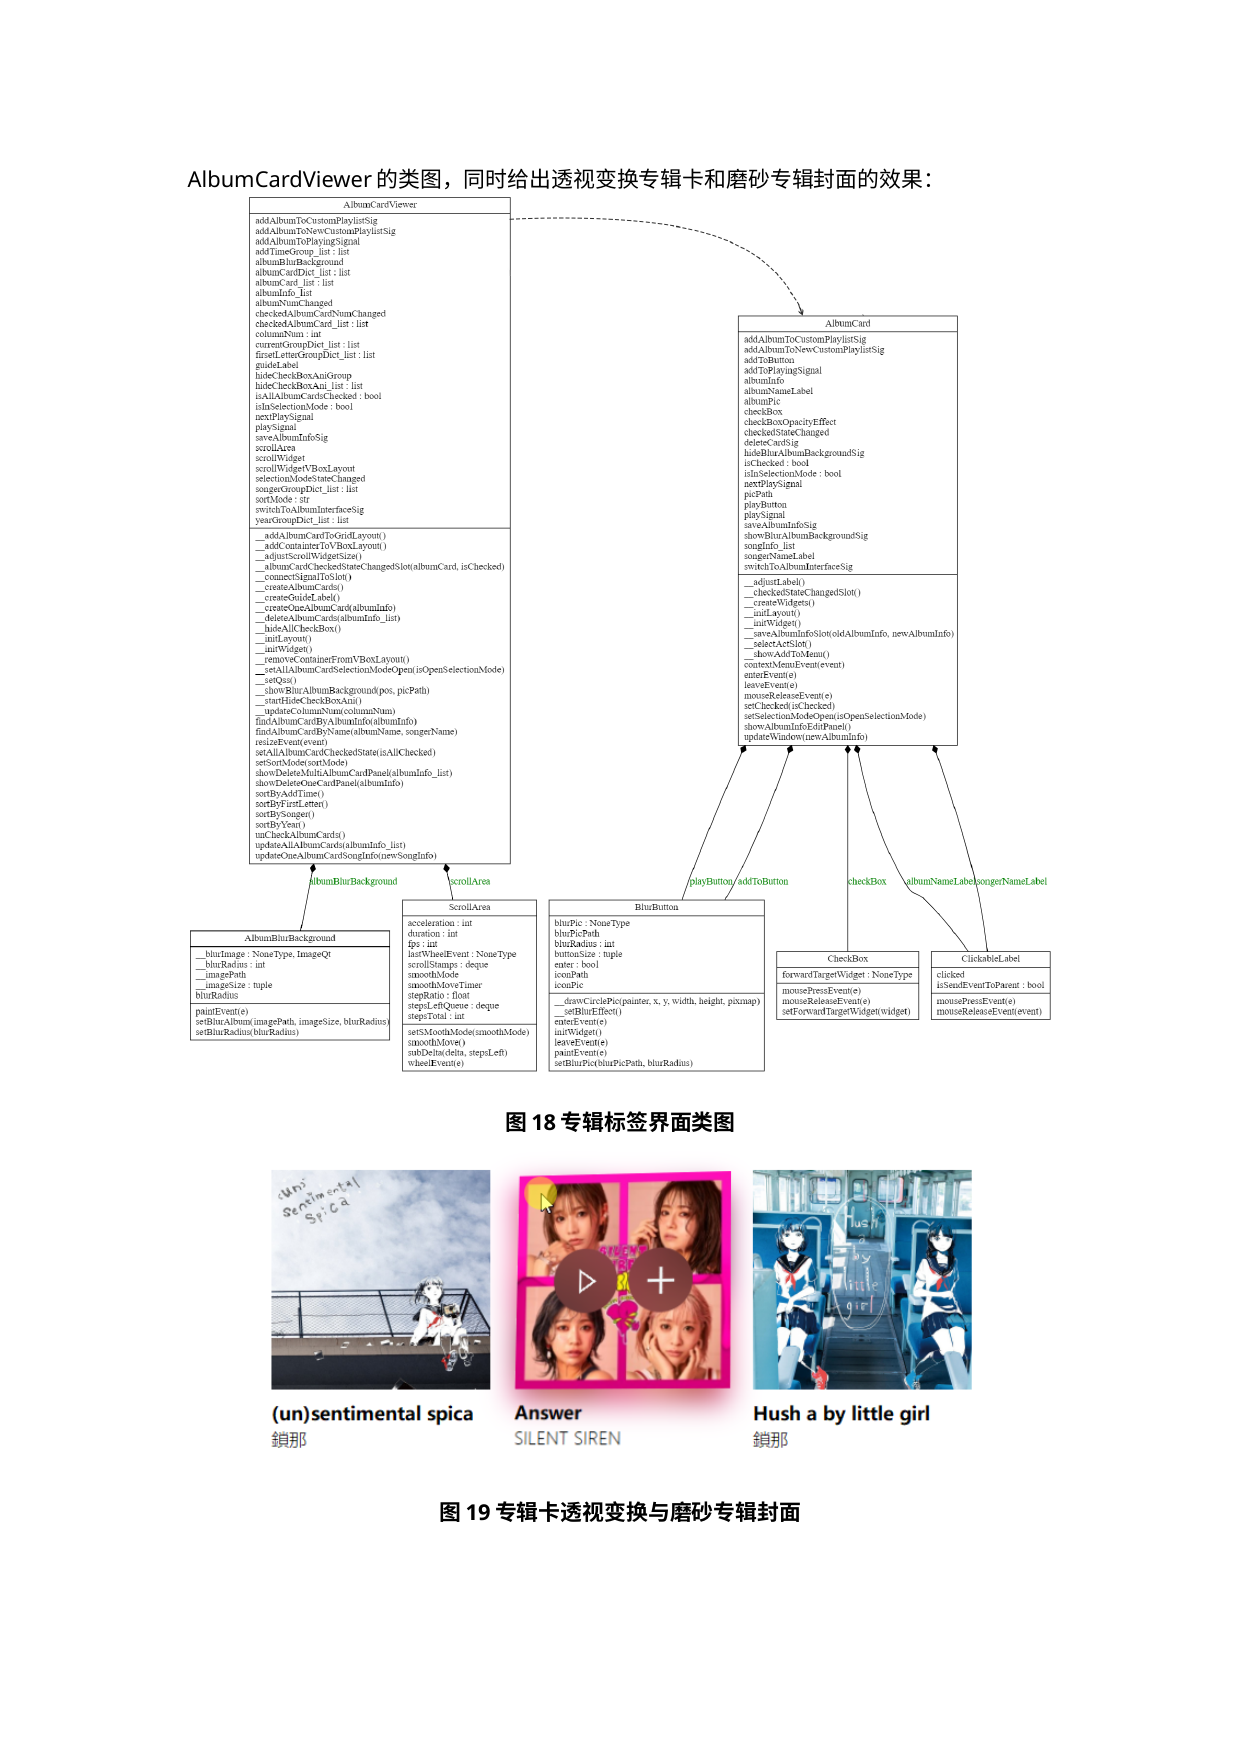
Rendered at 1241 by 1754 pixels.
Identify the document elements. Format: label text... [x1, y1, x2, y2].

text 图19专辑卡透视变换与磨砂专辑封面 [187, 1494, 1053, 1527]
text 图18专辑标签界面类图 [187, 1104, 1053, 1137]
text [187, 162, 1053, 194]
picture [254, 1137, 986, 1495]
picture [187, 194, 1053, 1074]
